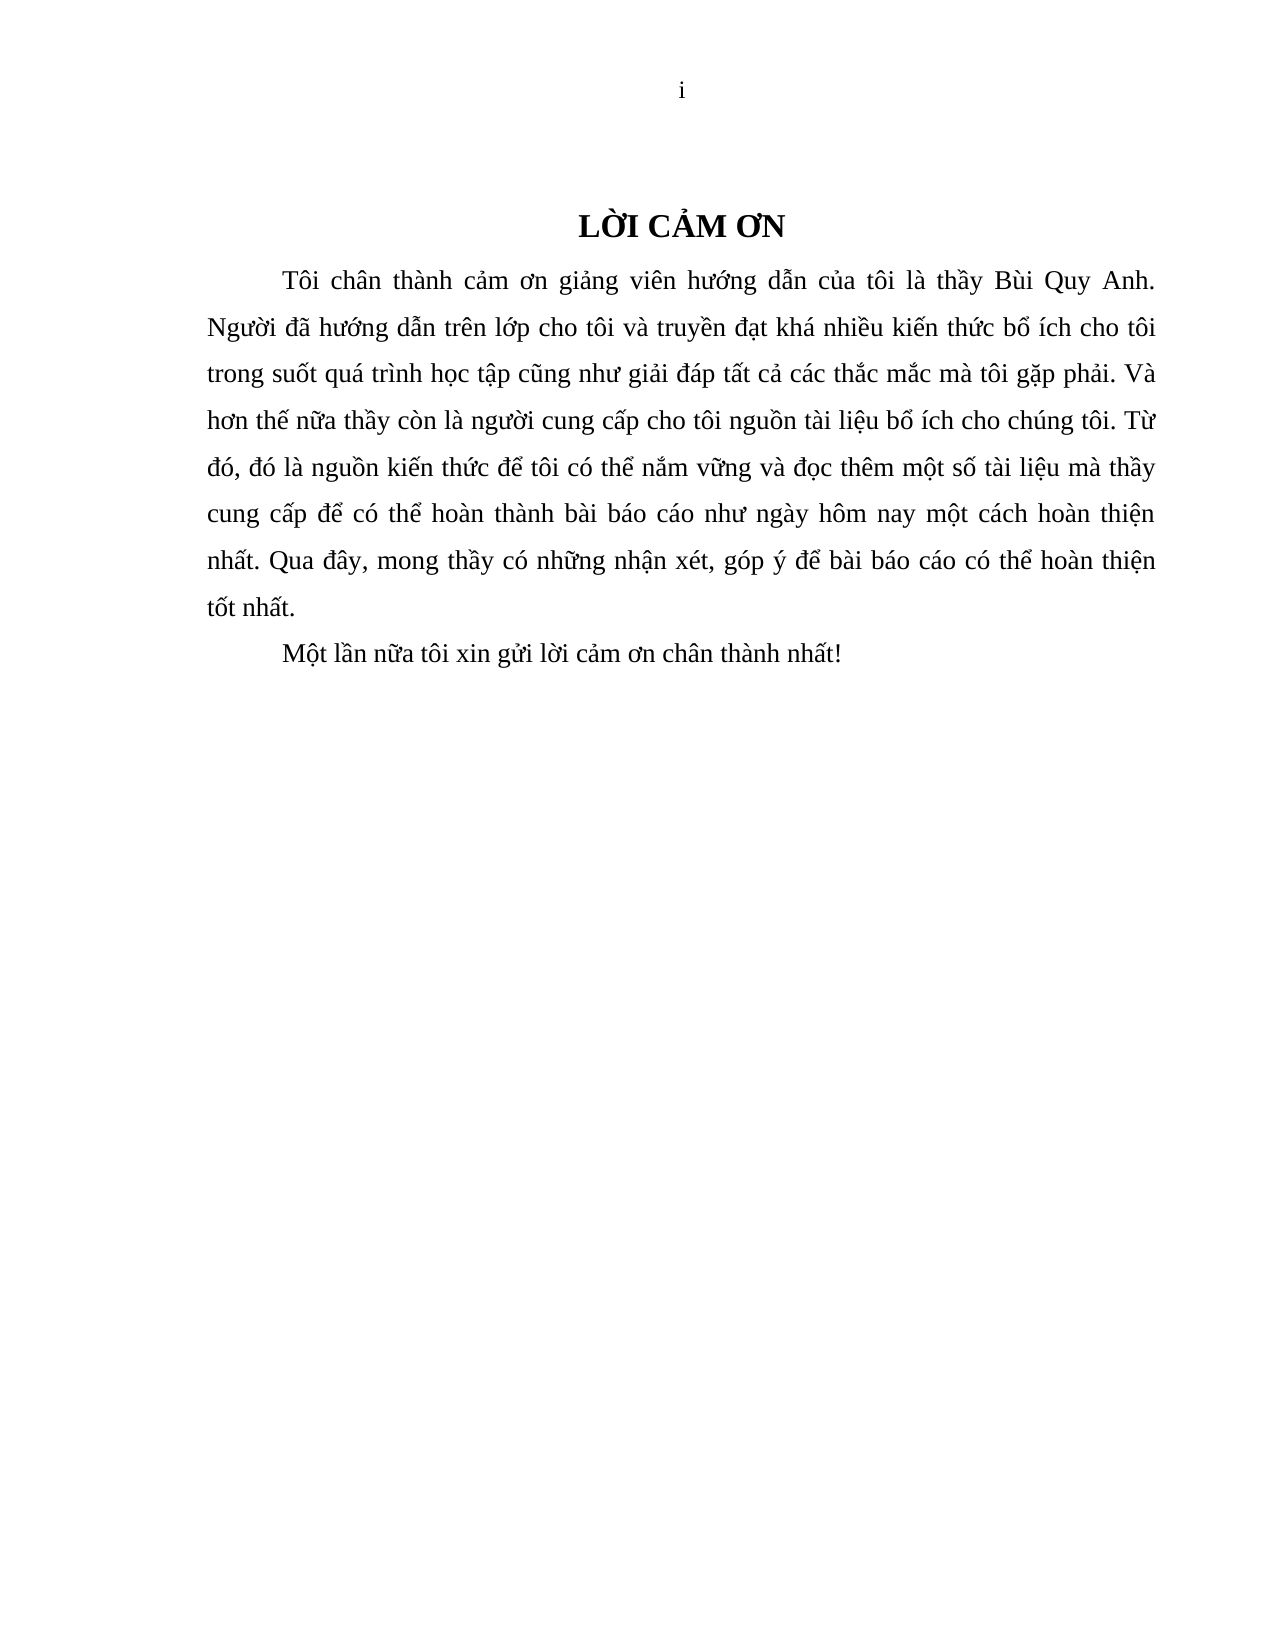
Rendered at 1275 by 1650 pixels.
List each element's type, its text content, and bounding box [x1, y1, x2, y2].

text Một lần nữa tôi xin gửi lời cảm ơn chân thành nhất! [207, 638, 1157, 669]
text Tôi chân thành cảm ơn giảng viên hướng dẫn của tôi là thầy Bùi Quy Anh. Người đã hướng dẫn trên lớp cho tôi và truyền đạt khá nhiều kiến thức bổ ích cho tôi trong suốt quá trình học tập cũng như giải đáp tất cả các thắc mắc mà tôi gặp phải. Và hơn thế nữa thầy còn là người cung cấp cho tôi nguồn tài liệu bổ ích cho chúng tôi. Từ đó, đó là nguồn kiến thức để tôi có thể nắm vững và đọc thêm một số tài liệu mà thầy cung cấp để có thể hoàn thành bài báo cáo như ngày hôm nay một cách hoàn thiện nhất. Qua đây, mong thầy có những nhận xét, góp ý để bài báo cáo có thể hoàn thiện tốt nhất. [207, 264, 1157, 622]
text LỜI CẢM ƠN [207, 207, 1157, 245]
